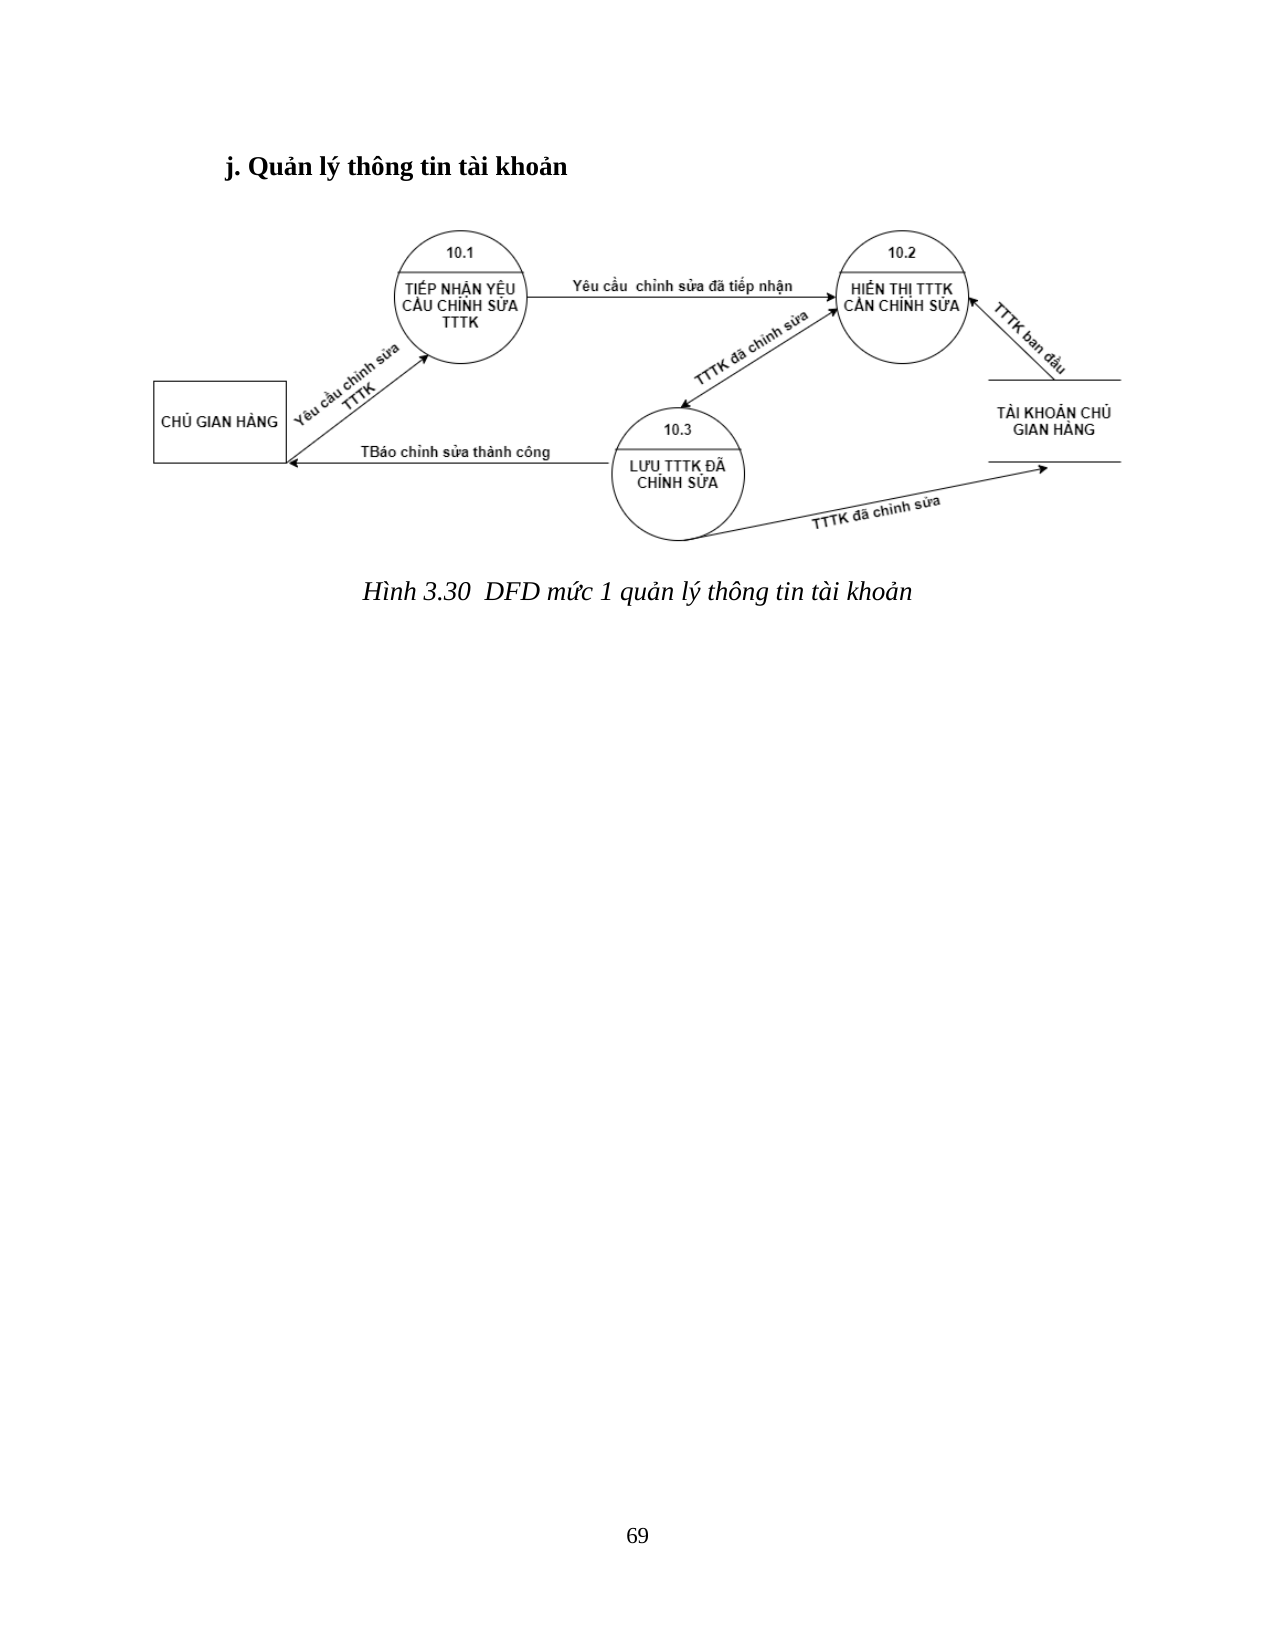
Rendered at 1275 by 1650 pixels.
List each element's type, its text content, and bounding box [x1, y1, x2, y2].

subtitle j. Quản lý thông tin tài khoản [150, 150, 1125, 181]
text Hình 3.30 DFD mức 1 quản lý thông tin tài khoản [150, 574, 1125, 606]
picture [150, 196, 1125, 550]
